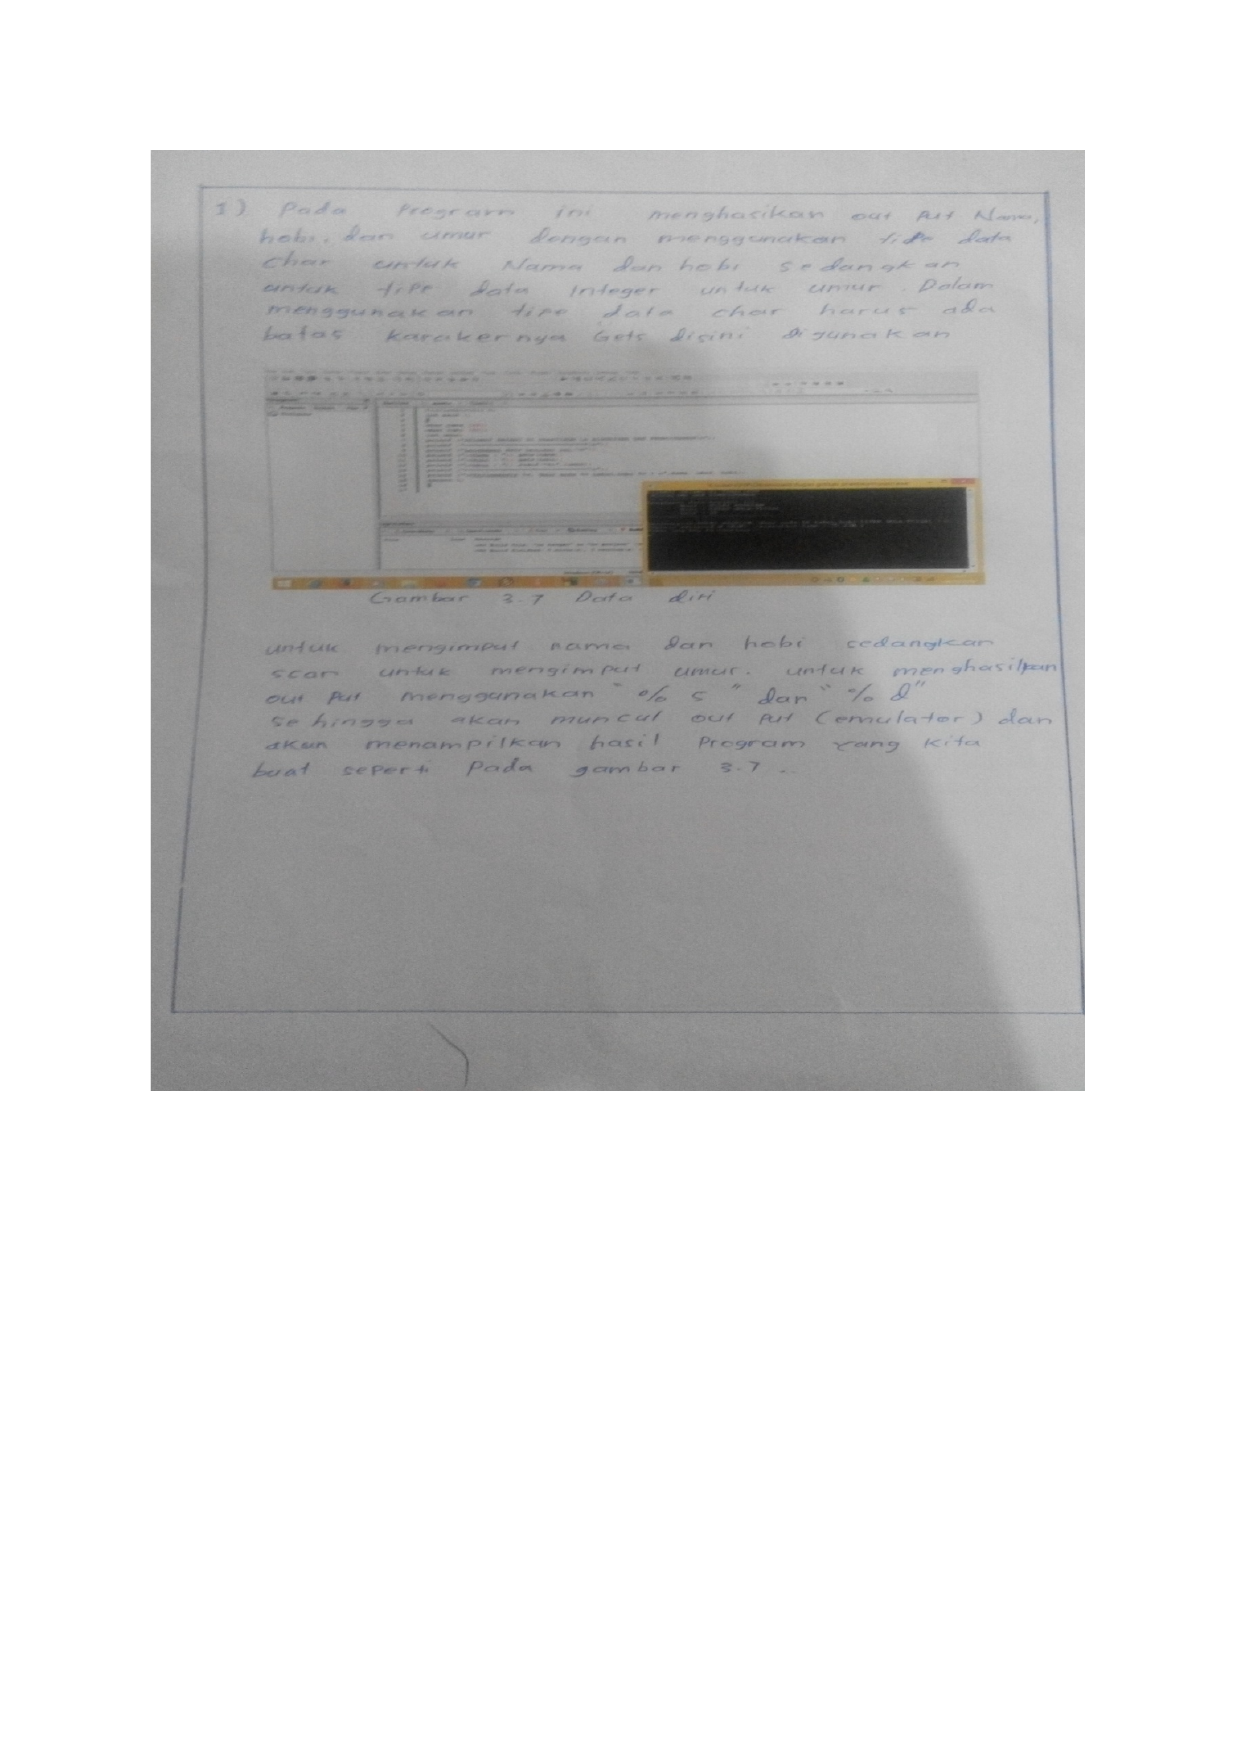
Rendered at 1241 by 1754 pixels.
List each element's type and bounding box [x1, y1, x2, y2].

picture [151, 150, 1084, 1091]
